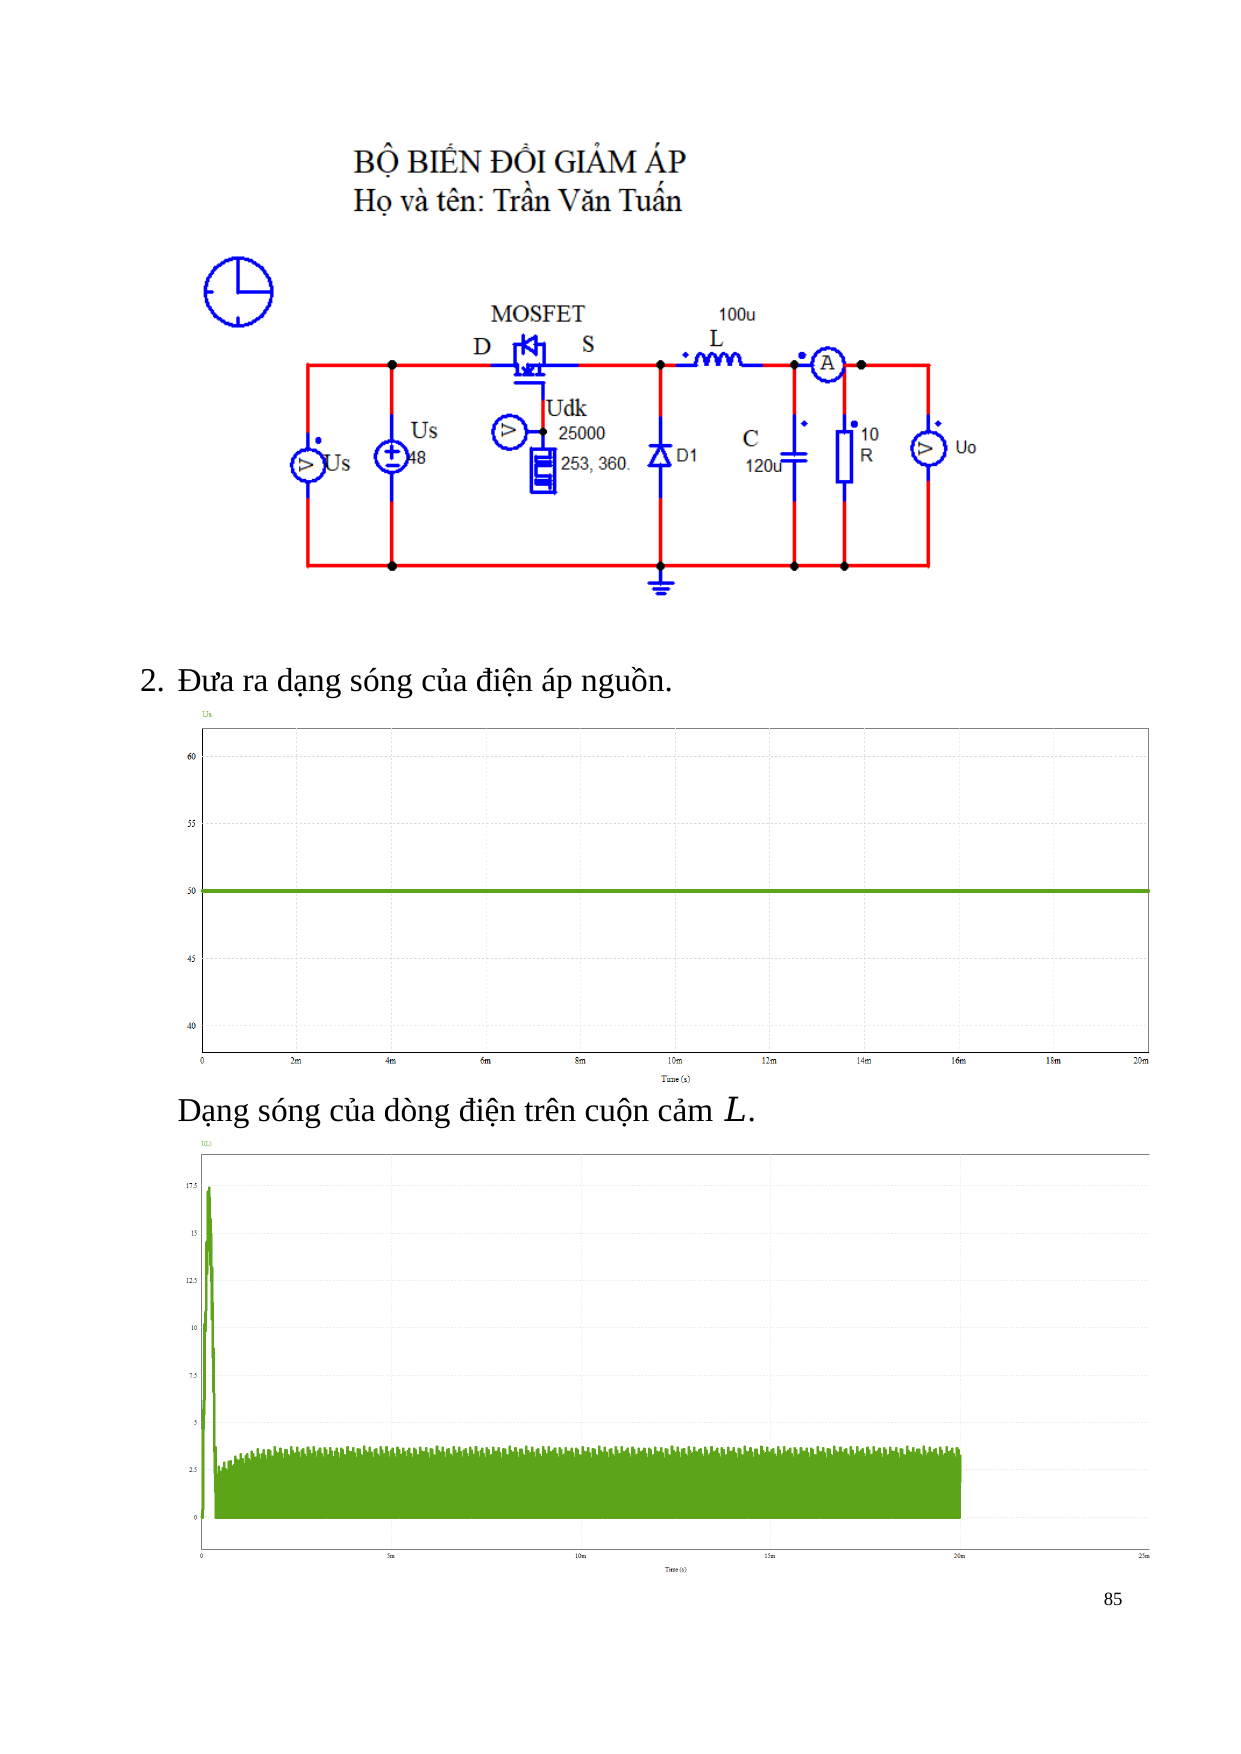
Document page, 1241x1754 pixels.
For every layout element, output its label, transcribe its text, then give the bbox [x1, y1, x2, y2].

picture [177, 118, 1043, 635]
list Dạng sóng của dòng điện trên cuộn cảm 𝐿. [177, 1088, 1122, 1129]
list Đưa ra dạng sóng của điện áp nguồn. [140, 660, 1122, 698]
picture [177, 1135, 1153, 1575]
picture [177, 704, 1153, 1083]
